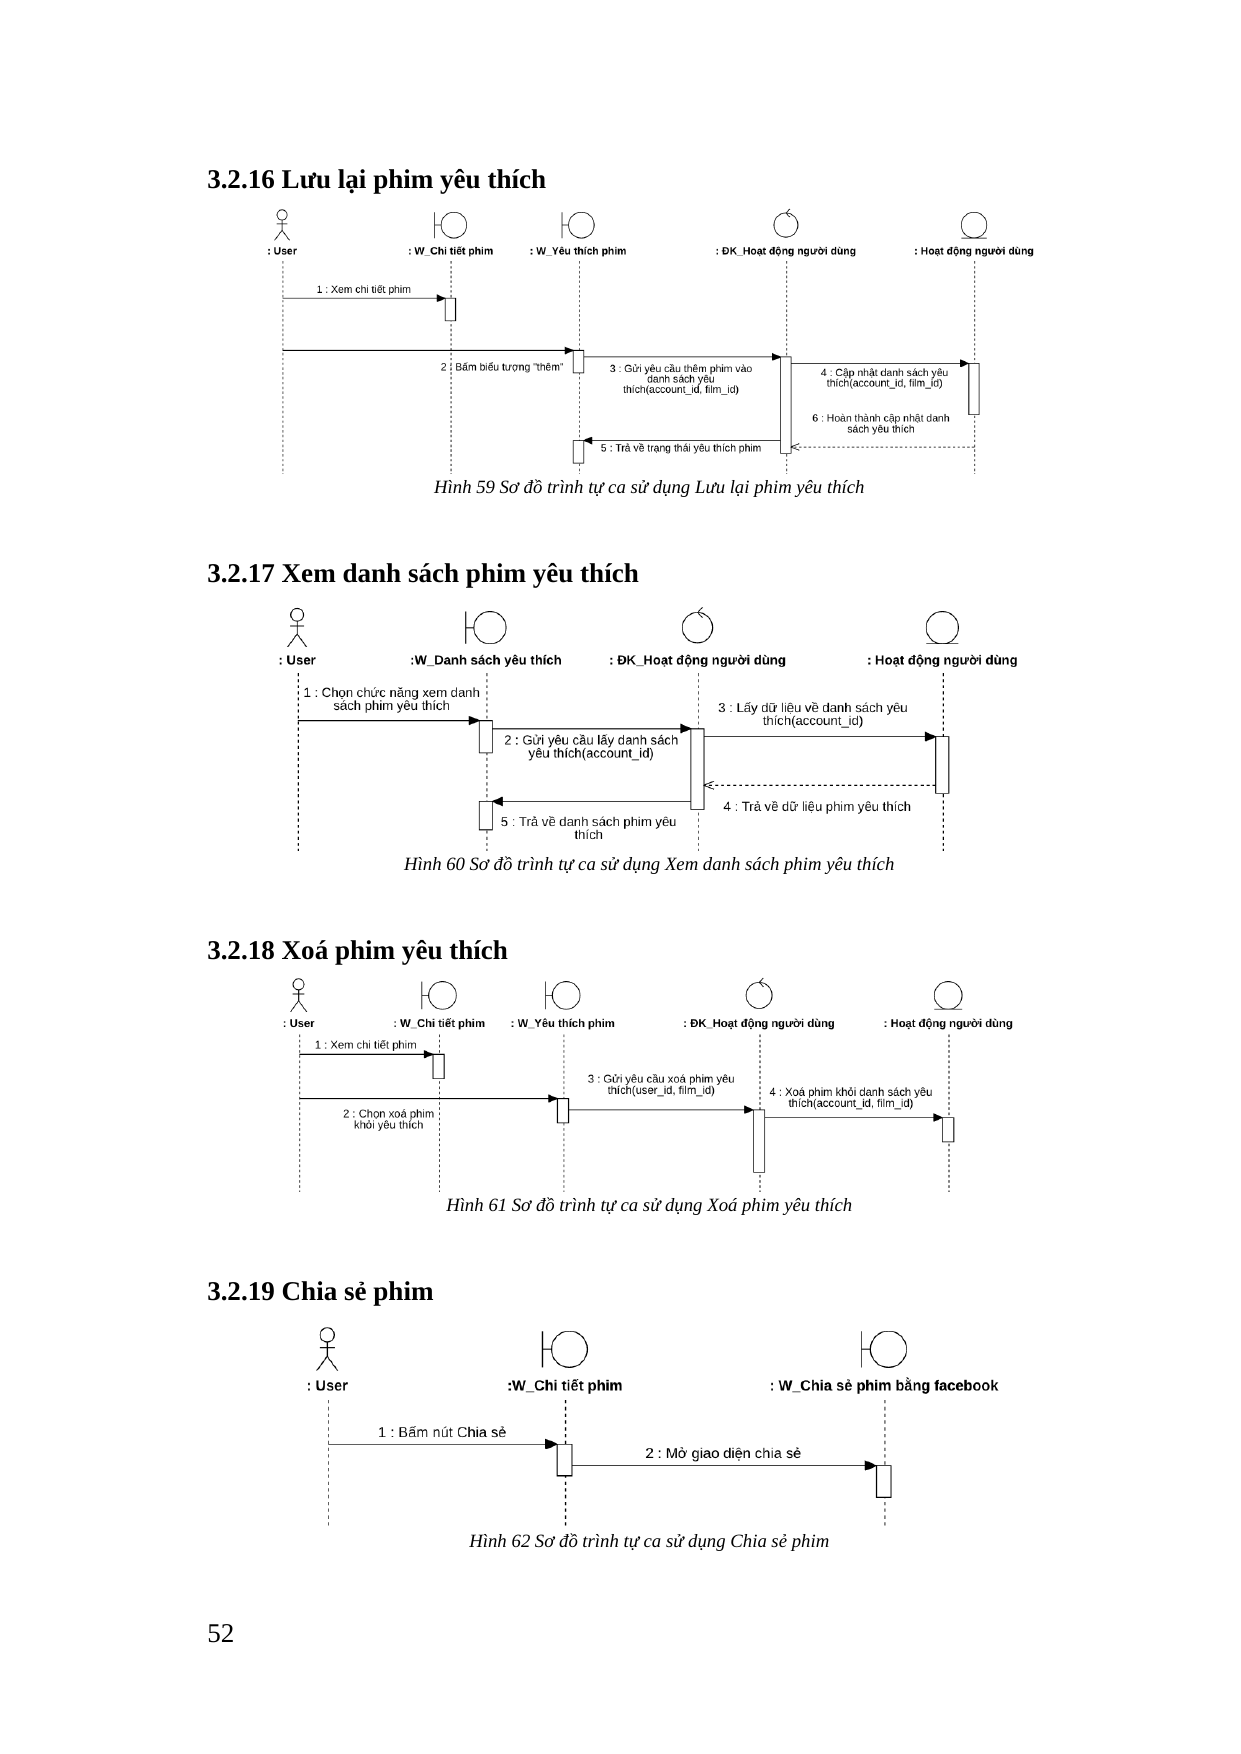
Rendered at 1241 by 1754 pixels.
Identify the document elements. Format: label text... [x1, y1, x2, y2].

picture [269, 597, 1032, 851]
subtitle 3.2.18 Xoá phim yêu thích [207, 934, 1093, 965]
subtitle 3.2.19 Chia sẻ phim [207, 1275, 1093, 1306]
subtitle 3.2.17 Xem danh sách phim yêu thích [207, 557, 1093, 588]
text Hình 60 Sơ đồ trình tự ca sử dụng Xem danh sách phim yêu thích [207, 853, 1093, 875]
picture [292, 1315, 1008, 1528]
picture [261, 203, 1040, 474]
subtitle 3.2.16 Lưu lại phim yêu thích [207, 163, 1093, 194]
text Hình 59 Sơ đồ trình tự ca sử dụng Lưu lại phim yêu thích [207, 476, 1093, 498]
picture [275, 974, 1025, 1192]
text Hình 62 Sơ đồ trình tự ca sử dụng Chia sẻ phim [207, 1530, 1093, 1552]
text Hình 61 Sơ đồ trình tự ca sử dụng Xoá phim yêu thích [207, 1194, 1093, 1216]
